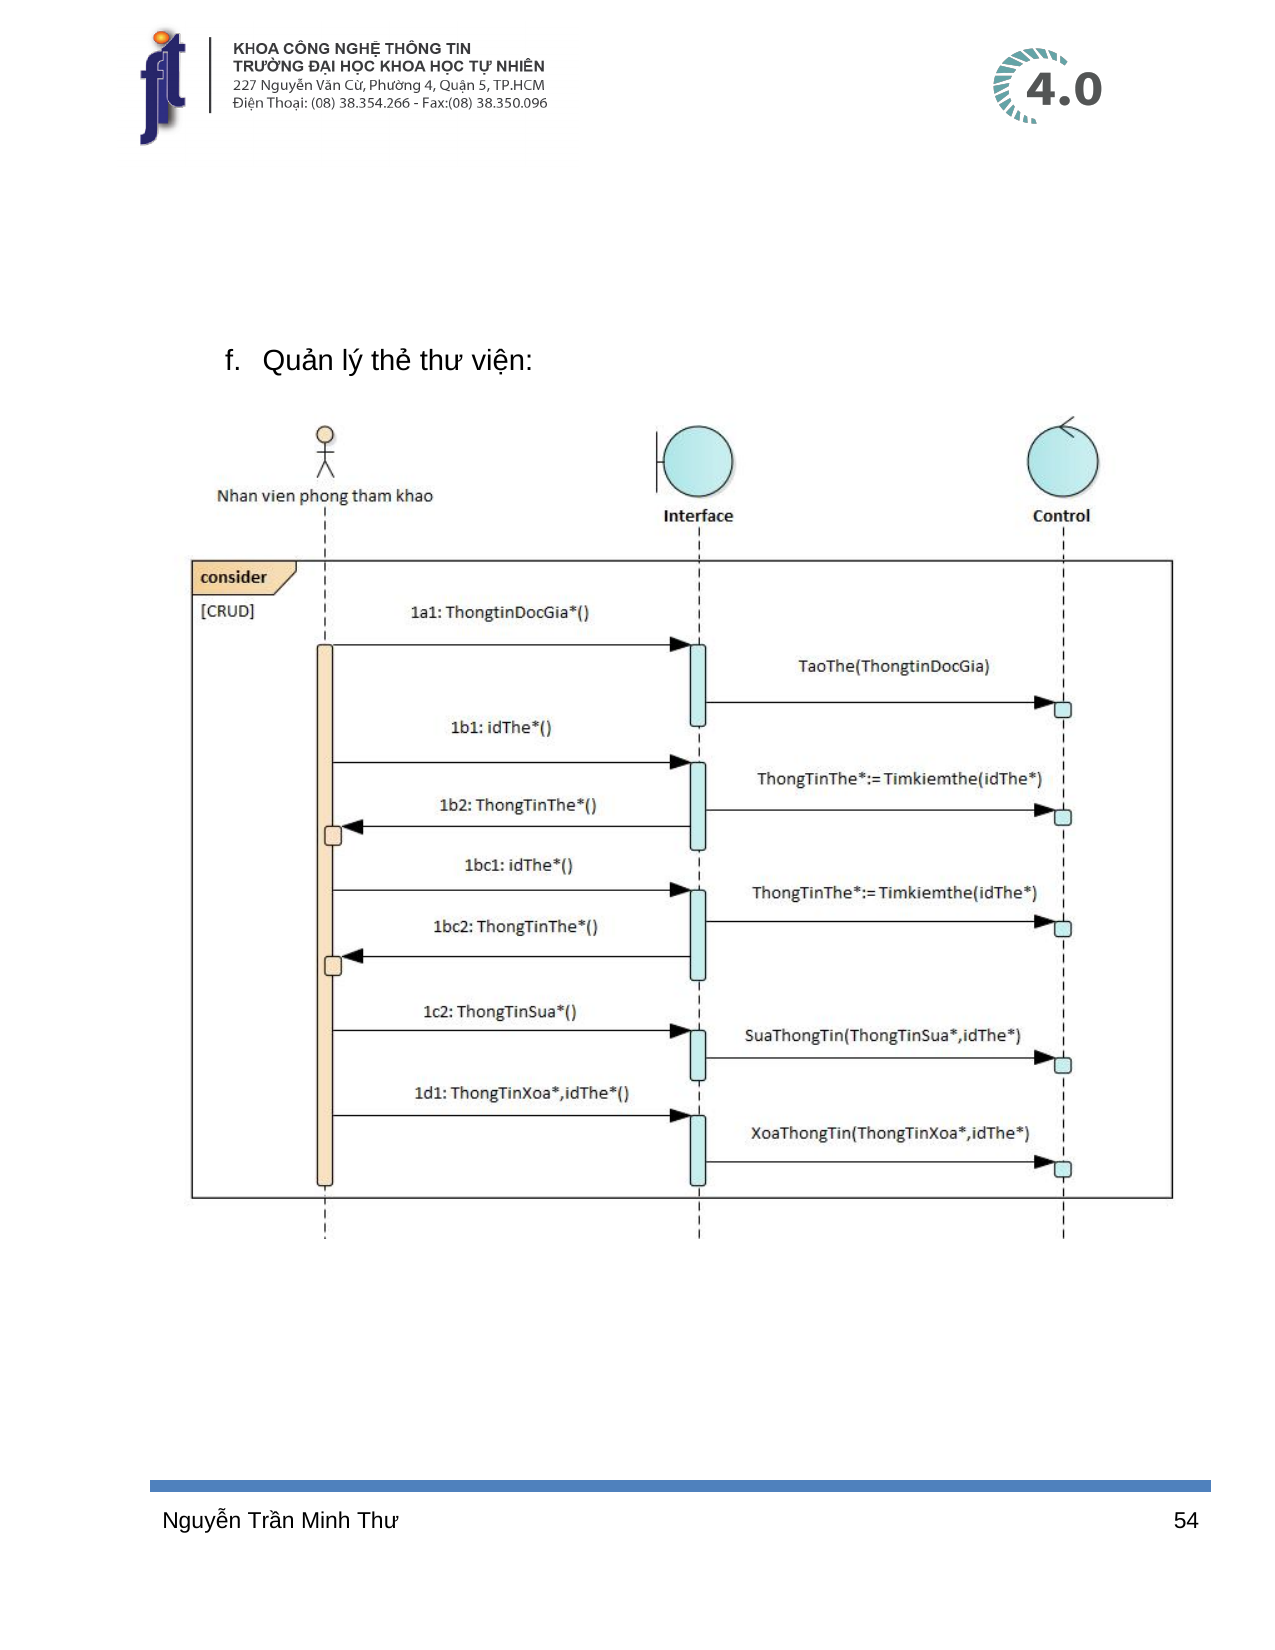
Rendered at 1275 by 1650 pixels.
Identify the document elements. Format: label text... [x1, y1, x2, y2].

picture [117, 21, 580, 167]
list Quản lý thẻ thư viện: [225, 343, 1211, 376]
picture [985, 41, 1108, 127]
picture [163, 410, 1212, 1239]
